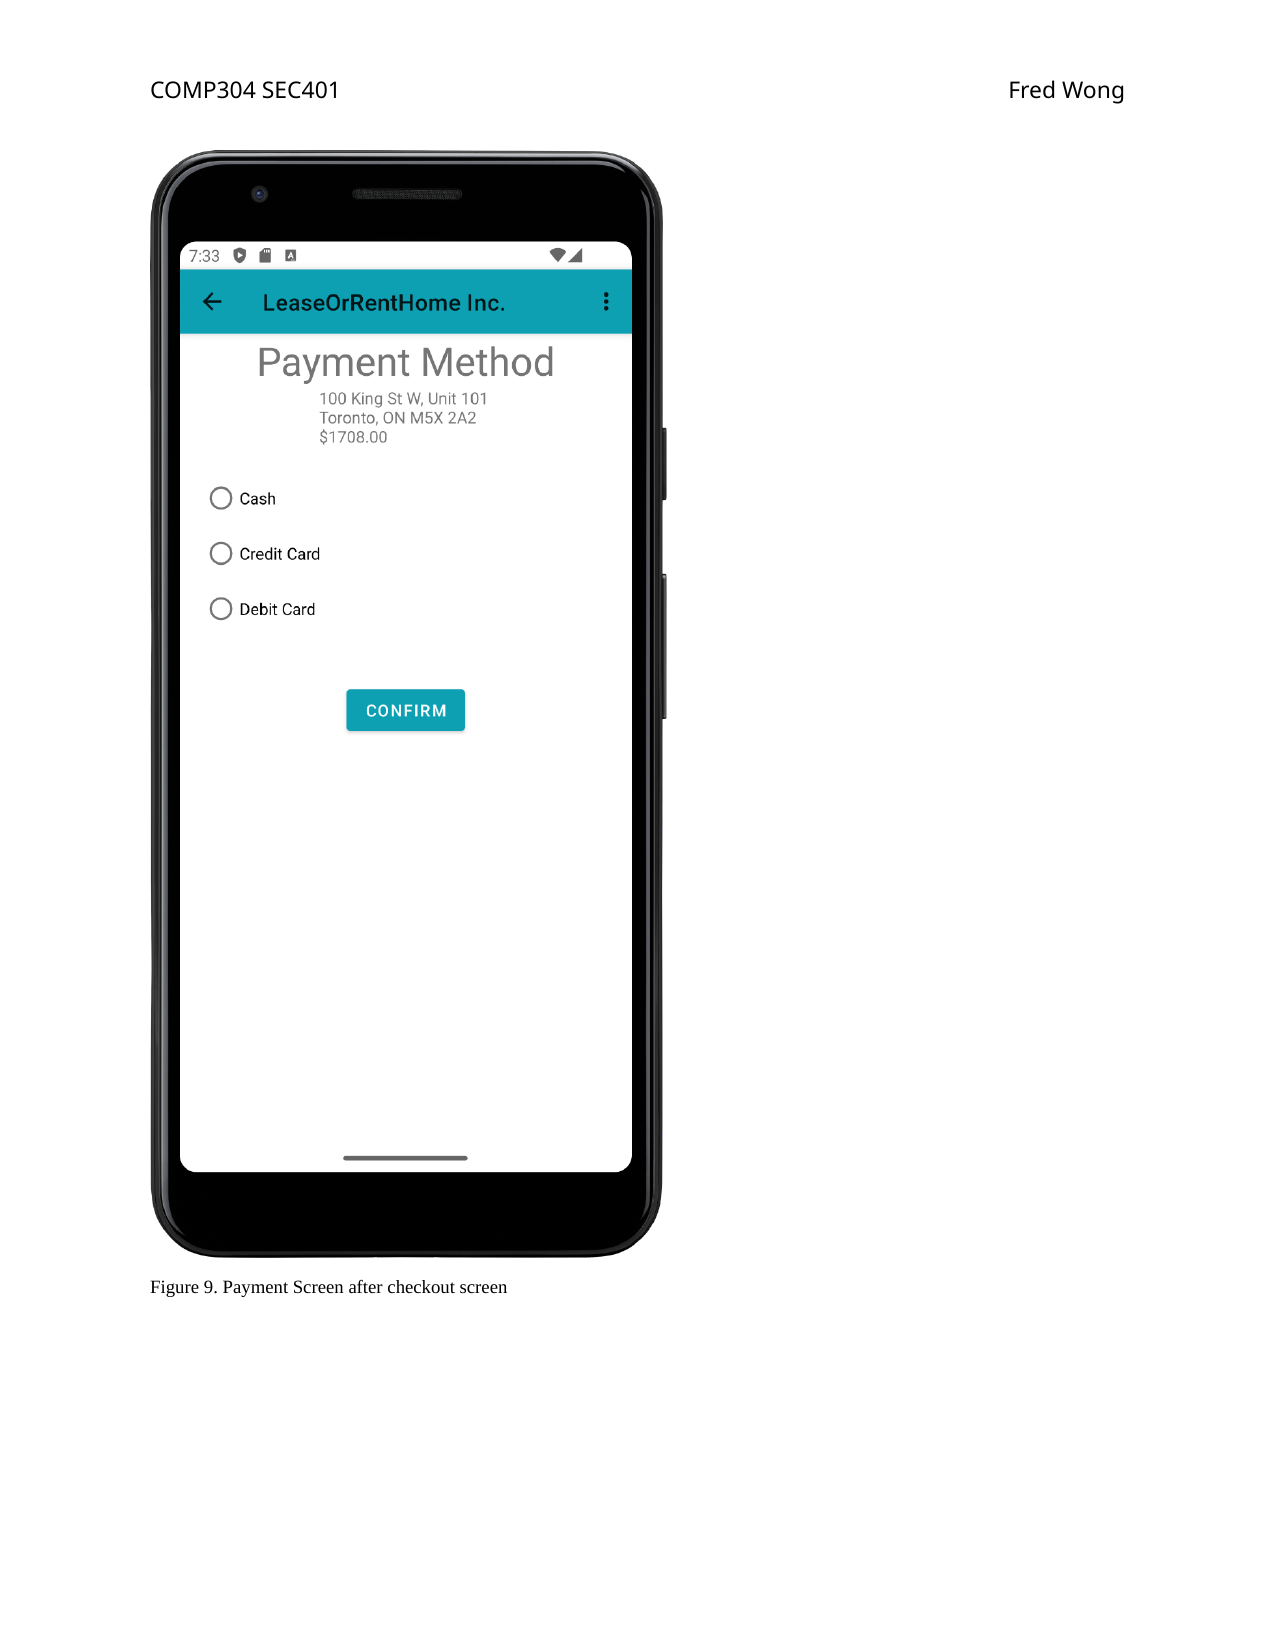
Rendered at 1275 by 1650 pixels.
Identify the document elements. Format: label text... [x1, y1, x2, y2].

text Figure 9. Payment Screen after checkout screen [150, 1276, 1125, 1298]
picture [150, 150, 667, 1258]
